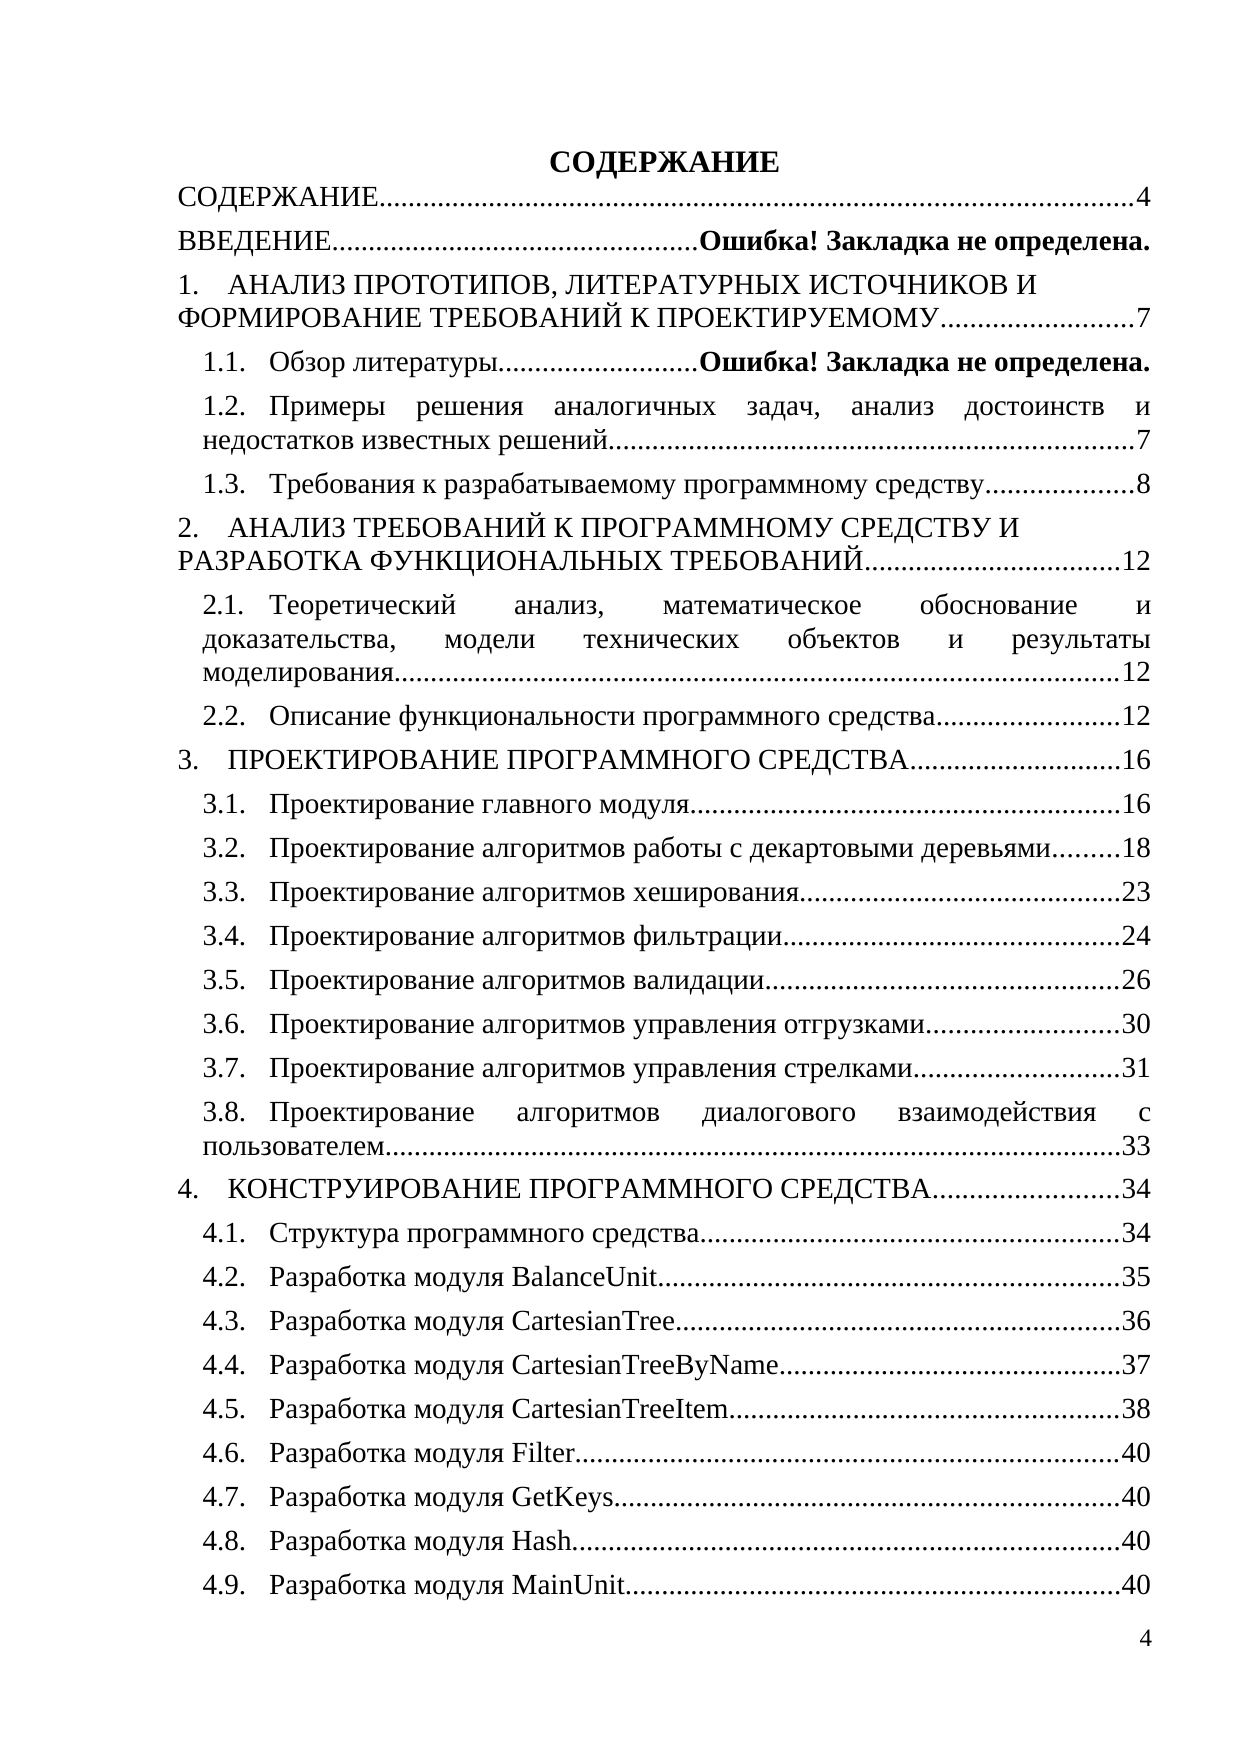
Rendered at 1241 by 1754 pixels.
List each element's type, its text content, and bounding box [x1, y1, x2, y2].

text 4.2. Разработка модуля BalanceUnit 35 [202, 1259, 1152, 1293]
subtitle СОДЕРЖАНИЕ [177, 143, 1152, 179]
text 4. КОНСТРУИРОВАНИЕ ПРОГРАММНОГО СРЕДСТВА 34 [177, 1172, 1152, 1205]
text 1.3. Требования к разрабатываемому программному средству 8 [202, 466, 1152, 499]
text 4.5. Разработка модуля CartesianTreeItem 38 [202, 1391, 1152, 1425]
text 4.9. Разработка модуля MainUnit 40 [202, 1567, 1152, 1601]
text 1.2. Примеры решения аналогичных задач, анализ достоинств и недостатков известных решений 7 [202, 388, 1152, 456]
text 3.6. Проектирование алгоритмов управления отгрузками 30 [202, 1006, 1152, 1040]
text 2. АНАЛИЗ ТРЕБОВАНИЙ К ПРОГРАММНОМУ СРЕДСТВУ И РАЗРАБОТКА ФУНКЦИОНАЛЬНЫХ ТРЕБОВАНИЙ 12 [177, 510, 1152, 577]
text 4.1. Структура программного средства 34 [202, 1216, 1152, 1249]
text 3.4. Проектирование алгоритмов фильтрации 24 [202, 918, 1152, 952]
text 2.2. Описание функциональности программного средства 12 [202, 698, 1152, 732]
text 3.3. Проектирование алгоритмов хеширования 23 [202, 874, 1152, 908]
text СОДЕРЖАНИЕ 4 [177, 179, 1152, 213]
text 3.7. Проектирование алгоритмов управления стрелками 31 [202, 1050, 1152, 1084]
text 4.8. Разработка модуля Hash 40 [202, 1523, 1152, 1557]
text 3. ПРОЕКТИРОВАНИЕ ПРОГРАММНОГО СРЕДСТВА 16 [177, 742, 1152, 776]
text 1.1. Обзор литературы Ошибка! Закладка не определена. [202, 344, 1152, 378]
text 4.6. Разработка модуля Filter 40 [202, 1435, 1152, 1469]
text 3.5. Проектирование алгоритмов валидации 26 [202, 962, 1152, 996]
text 3.1. Проектирование главного модуля 16 [202, 786, 1152, 820]
text 2.1. Теоретический анализ, математическое обоснование и доказательства, модели технических объектов и результаты моделирования 12 [202, 587, 1152, 688]
text 4.7. Разработка модуля GetKeys 40 [202, 1479, 1152, 1513]
text 4.3. Разработка модуля CartesianTree 36 [202, 1303, 1152, 1337]
text ВВЕДЕНИЕ Ошибка! Закладка не определена. [177, 223, 1152, 257]
text 4.4. Разработка модуля CartesianTreeByName 37 [202, 1347, 1152, 1381]
text 1. АНАЛИЗ ПРОТОТИПОВ, ЛИТЕРАТУРНЫХ ИСТОЧНИКОВ И ФОРМИРОВАНИЕ ТРЕБОВАНИЙ К ПРОЕКТИРУЕМОМУ 7 [177, 267, 1152, 334]
text 3.8. Проектирование алгоритмов диалогового взаимодействия с пользователем 33 [202, 1094, 1152, 1161]
text 3.2. Проектирование алгоритмов работы с декартовыми деревьями 18 [202, 830, 1152, 864]
